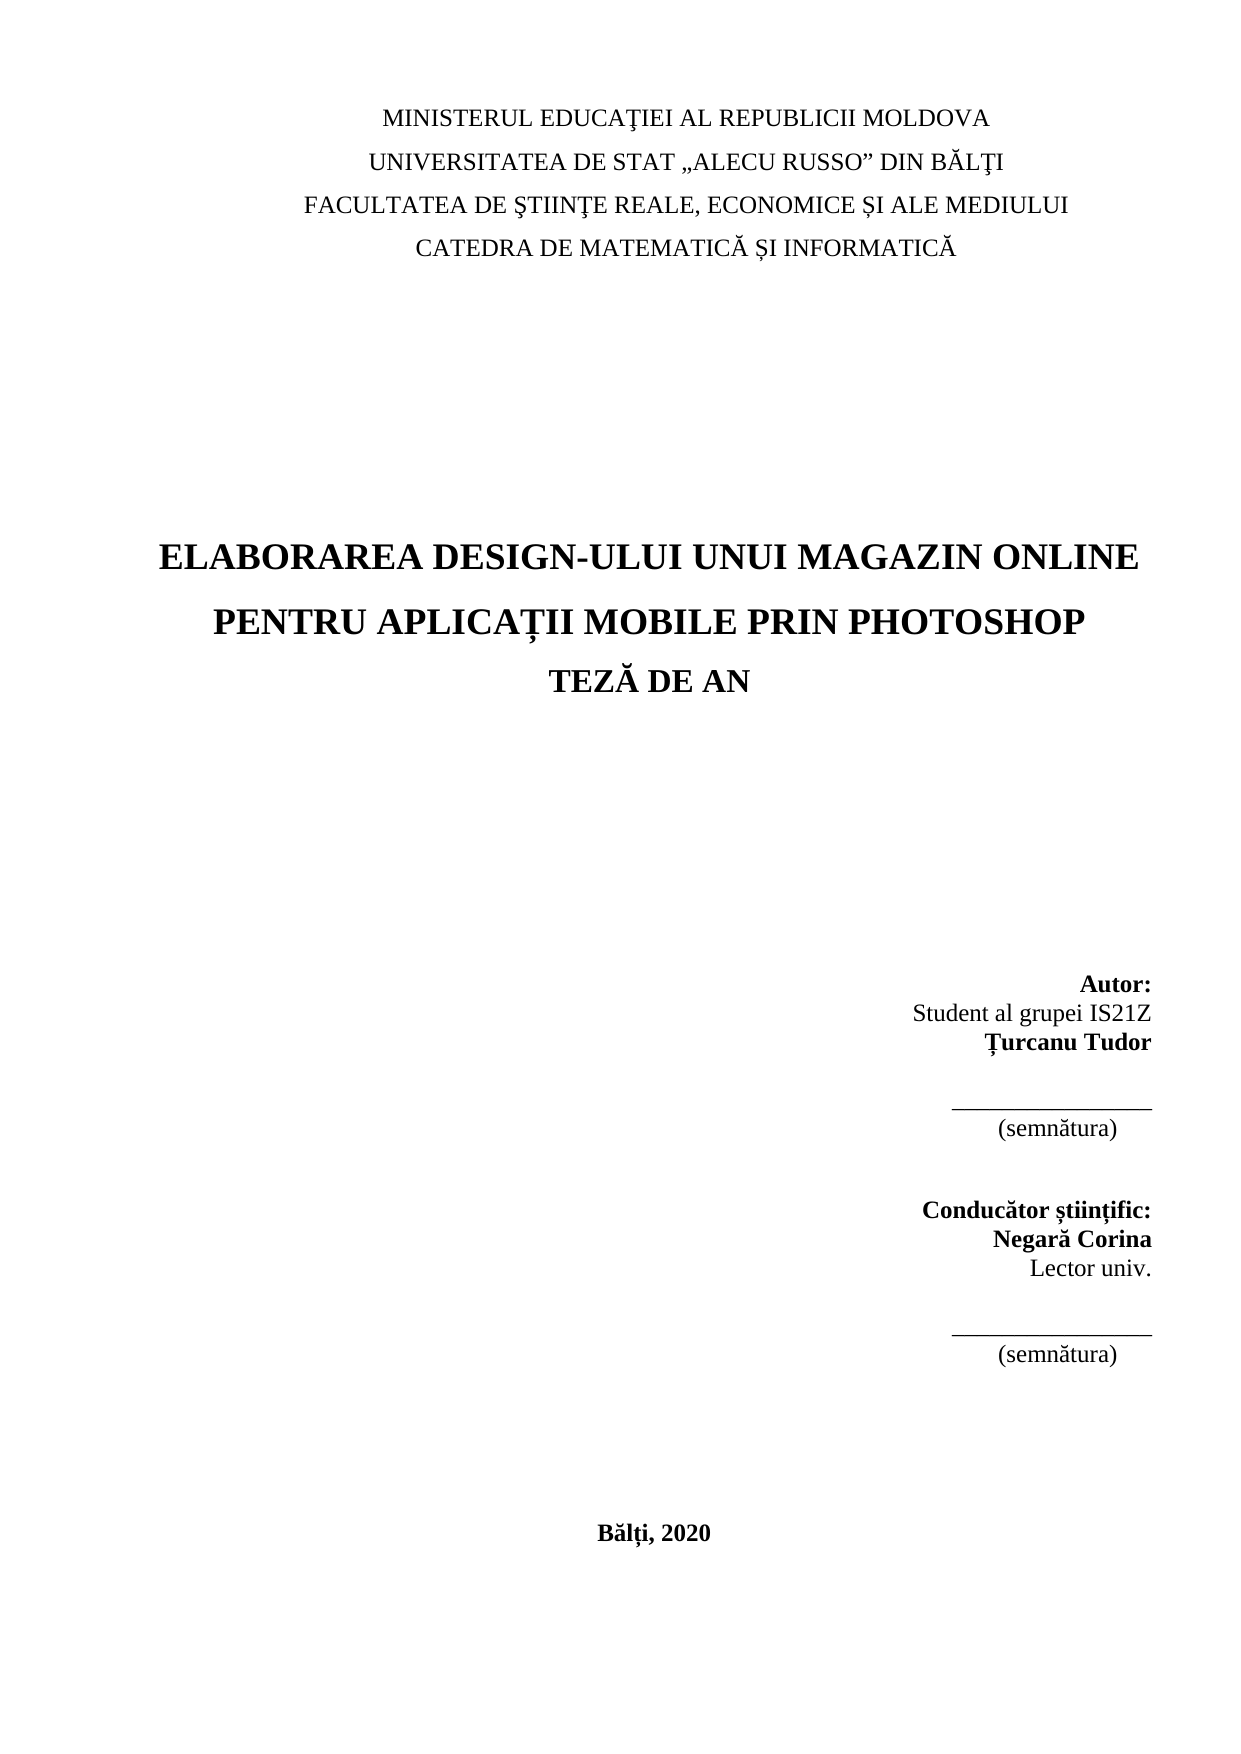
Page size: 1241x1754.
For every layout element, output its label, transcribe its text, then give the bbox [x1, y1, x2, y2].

text Conducător științific: [147, 1196, 1152, 1224]
text Negară Corina [147, 1224, 1152, 1253]
text Bălți, 2020 [117, 1518, 1117, 1547]
text ELABORAREA DESIGN-ULUI UNUI MAGAZIN ONLINE PENTRU APLICAȚII MOBILE PRIN PHOTOSHOP TEZĂ DE AN [147, 535, 1152, 700]
text ________________ [117, 1311, 1152, 1339]
text Autor: [147, 969, 1152, 998]
text (semnătura) [117, 1339, 1117, 1368]
text CATEDRA DE MATEMATICĂ ȘI INFORMATICĂ [147, 233, 1152, 262]
text Student al grupei IS21Z [147, 998, 1152, 1027]
text Lector univ. [147, 1253, 1152, 1282]
text ________________ [147, 1084, 1152, 1113]
text UNIVERSITATEA DE STAT „ALECU RUSSO” DIN BĂLŢI [147, 147, 1152, 175]
text MINISTERUL EDUCAŢIEI AL REPUBLICII MOLDOVA [147, 103, 1152, 132]
text Țurcanu Tudor [147, 1027, 1152, 1056]
text (semnătura) [147, 1113, 1117, 1142]
text FACULTATEA DE ŞTIINŢE REALE, ECONOMICE ȘI ALE MEDIULUI [147, 190, 1152, 218]
